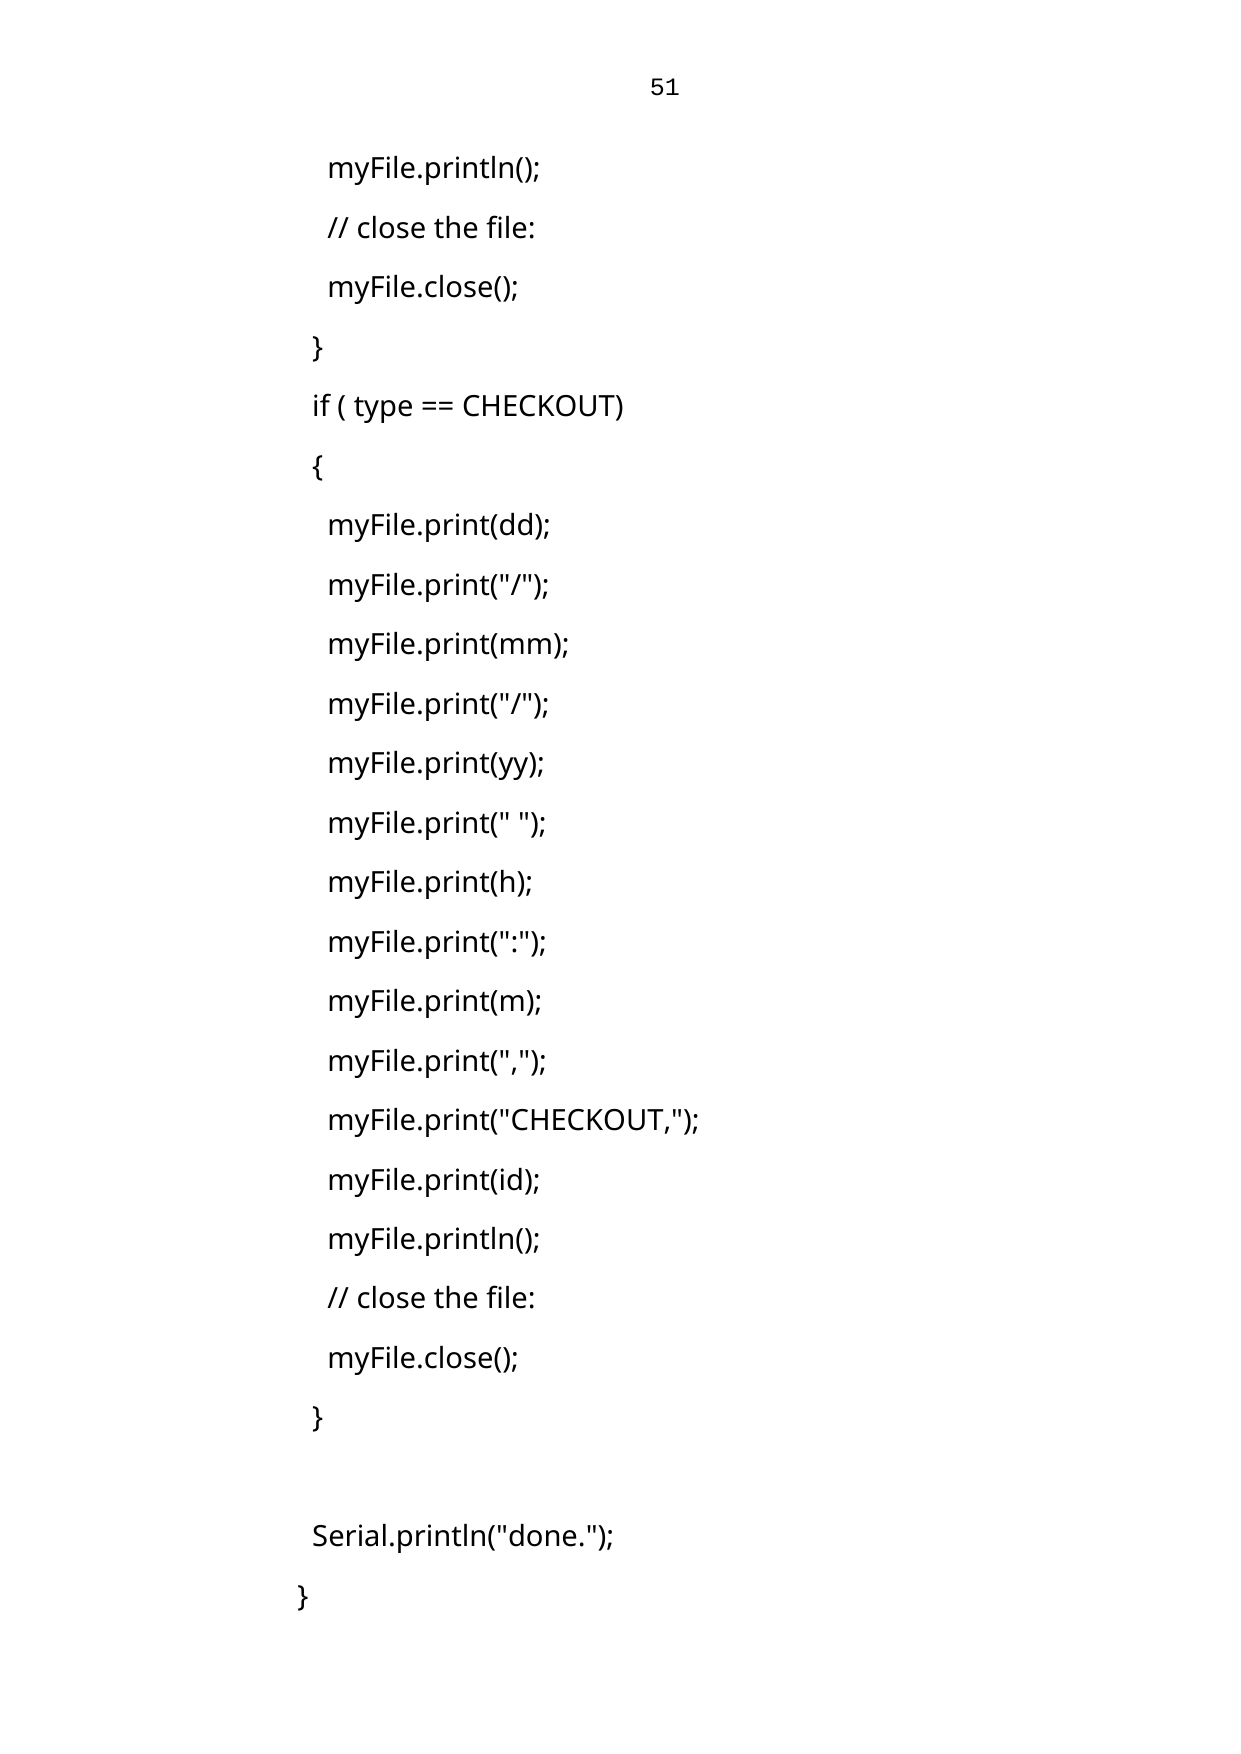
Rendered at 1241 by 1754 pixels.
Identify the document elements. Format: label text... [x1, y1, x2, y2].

list myFile.close(); [282, 267, 1122, 306]
list myFile.close(); [282, 1337, 1122, 1377]
list } [282, 1575, 1122, 1615]
list } [282, 1397, 1122, 1436]
list myFile.print(dd); [282, 504, 1122, 544]
list myFile.print(h); [282, 861, 1122, 901]
list myFile.print("/"); [282, 683, 1122, 723]
list myFile.print(m); [282, 980, 1122, 1020]
list myFile.print(id); [282, 1159, 1122, 1198]
list myFile.print("/"); [282, 564, 1122, 604]
list // close the file: [282, 207, 1122, 247]
list myFile.print(mm); [282, 623, 1122, 663]
list { [282, 445, 1122, 485]
list myFile.print("CHECKOUT,"); [282, 1099, 1122, 1139]
list } [282, 326, 1122, 366]
list // close the file: [282, 1278, 1122, 1317]
list if ( type == CHECKOUT) [282, 386, 1122, 425]
list Serial.println("done."); [282, 1516, 1122, 1555]
list myFile.println(); [282, 148, 1122, 187]
list myFile.print(":"); [282, 921, 1122, 961]
list myFile.println(); [282, 1218, 1122, 1258]
list myFile.print(yy); [282, 742, 1122, 782]
list myFile.print(" "); [282, 802, 1122, 842]
list myFile.print(","); [282, 1040, 1122, 1079]
